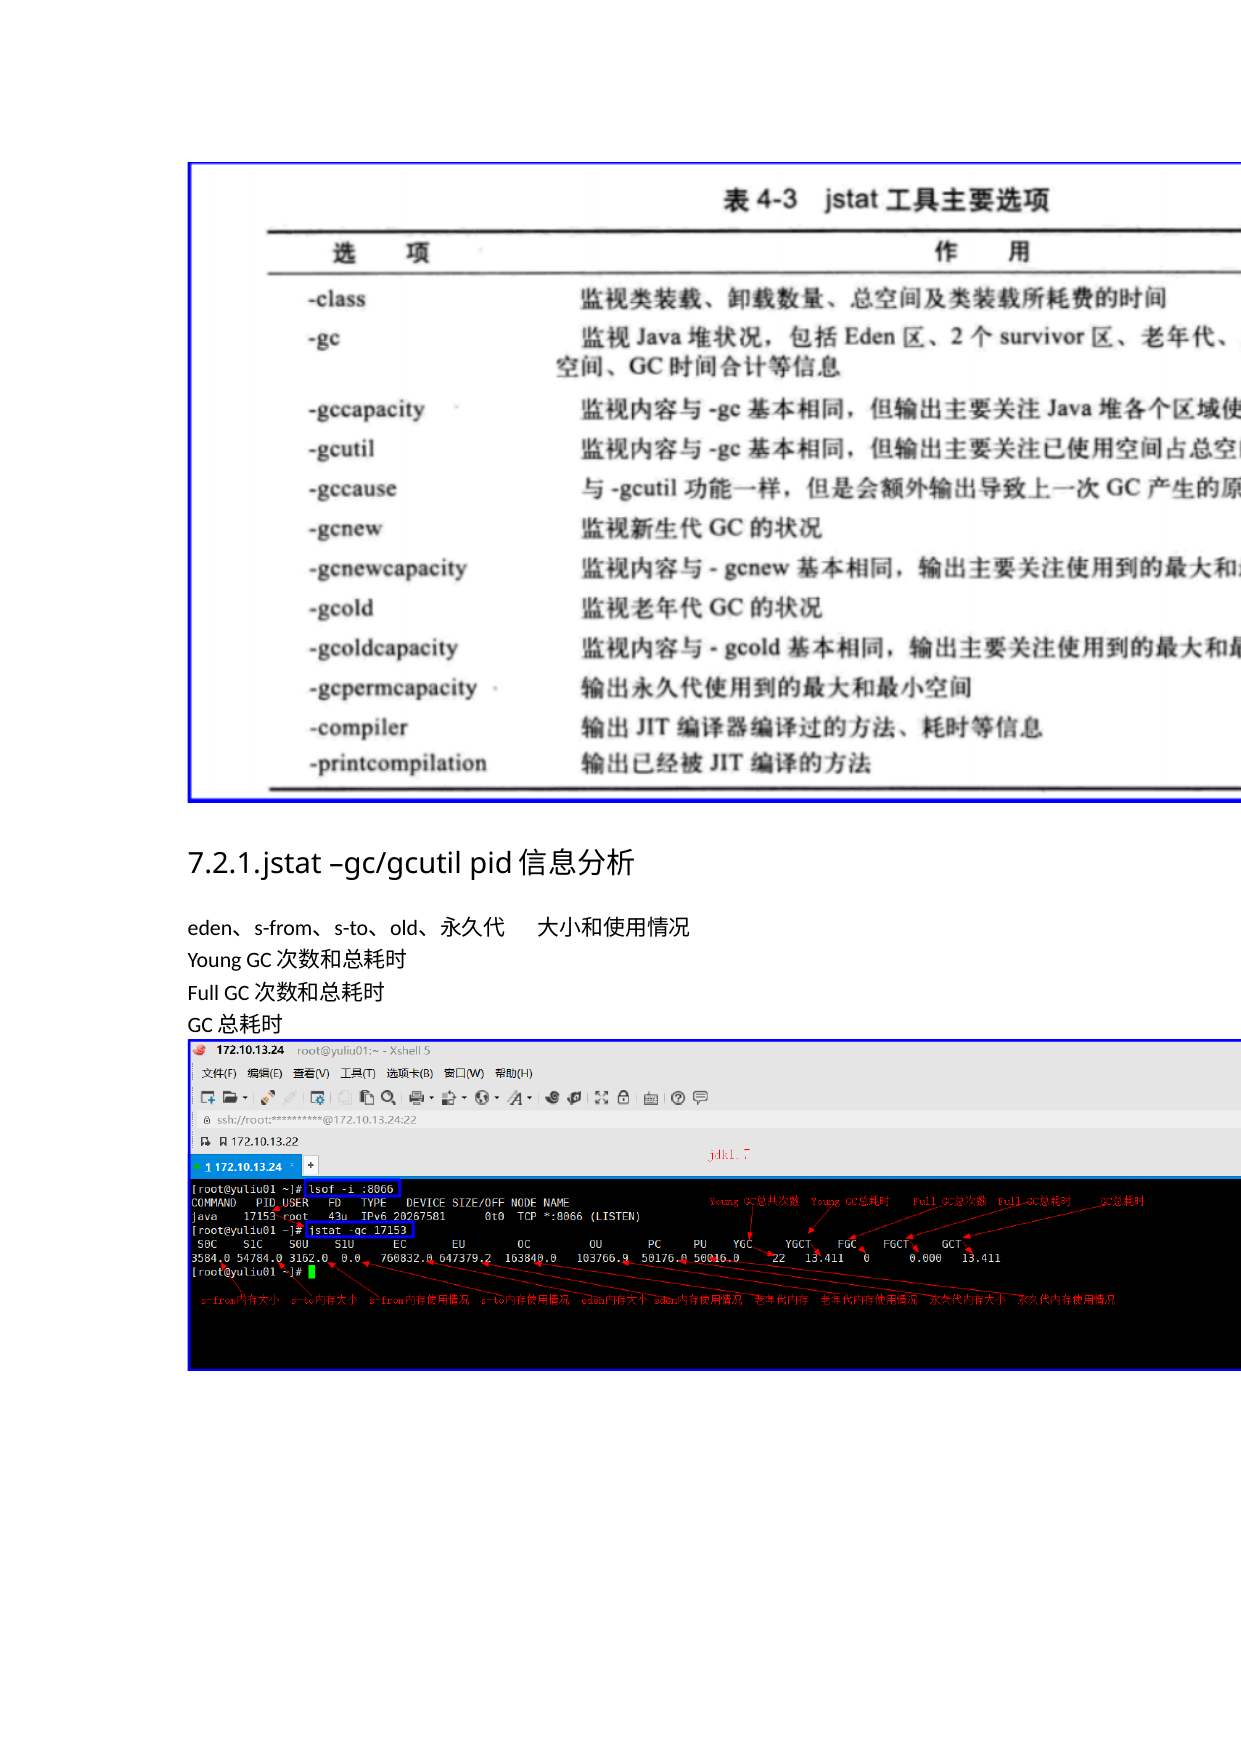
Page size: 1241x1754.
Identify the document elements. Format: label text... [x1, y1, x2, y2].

text eden、s-from、s-to、old、永久代 大小和使用情况 [187, 909, 1053, 942]
subtitle jstat –gc/gcutil pid信息分析 [187, 828, 1053, 893]
text GC总耗时 [187, 1007, 1053, 1039]
picture [187, 162, 1241, 803]
text Young GC次数和总耗时 [187, 942, 1053, 974]
picture [187, 1039, 1241, 1371]
text Full GC次数和总耗时 [187, 974, 1053, 1007]
